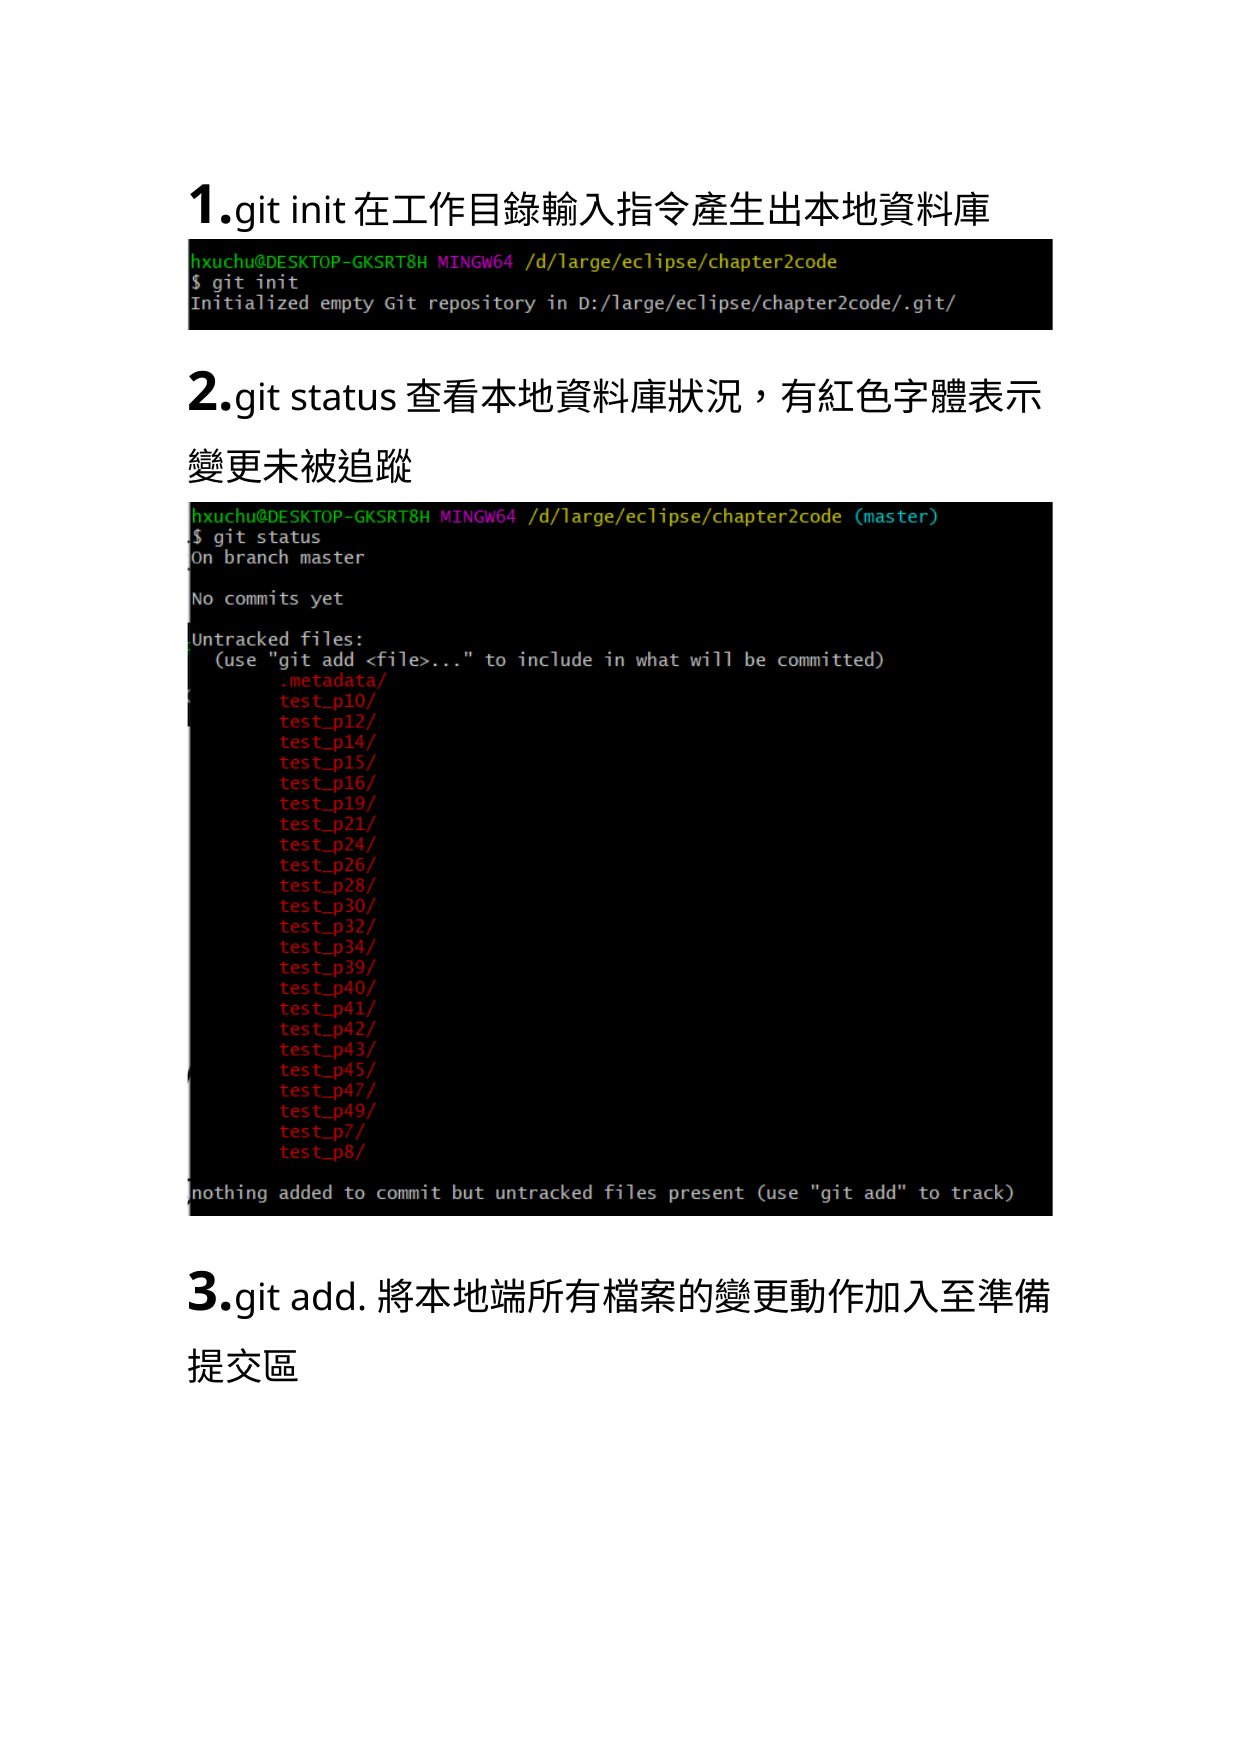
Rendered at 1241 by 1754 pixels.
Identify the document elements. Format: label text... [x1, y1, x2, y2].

text 3.git add. 將本地端所有檔案的變更動作加入至準備提交區 [187, 1252, 1053, 1402]
text 2.git status查看本地資料庫狀況，有紅色字體表示變更未被追蹤 [187, 352, 1053, 502]
picture [187, 502, 1053, 1216]
picture [187, 239, 1053, 330]
text 1.git init在工作目錄輸入指令產生出本地資料庫 [187, 164, 1053, 239]
